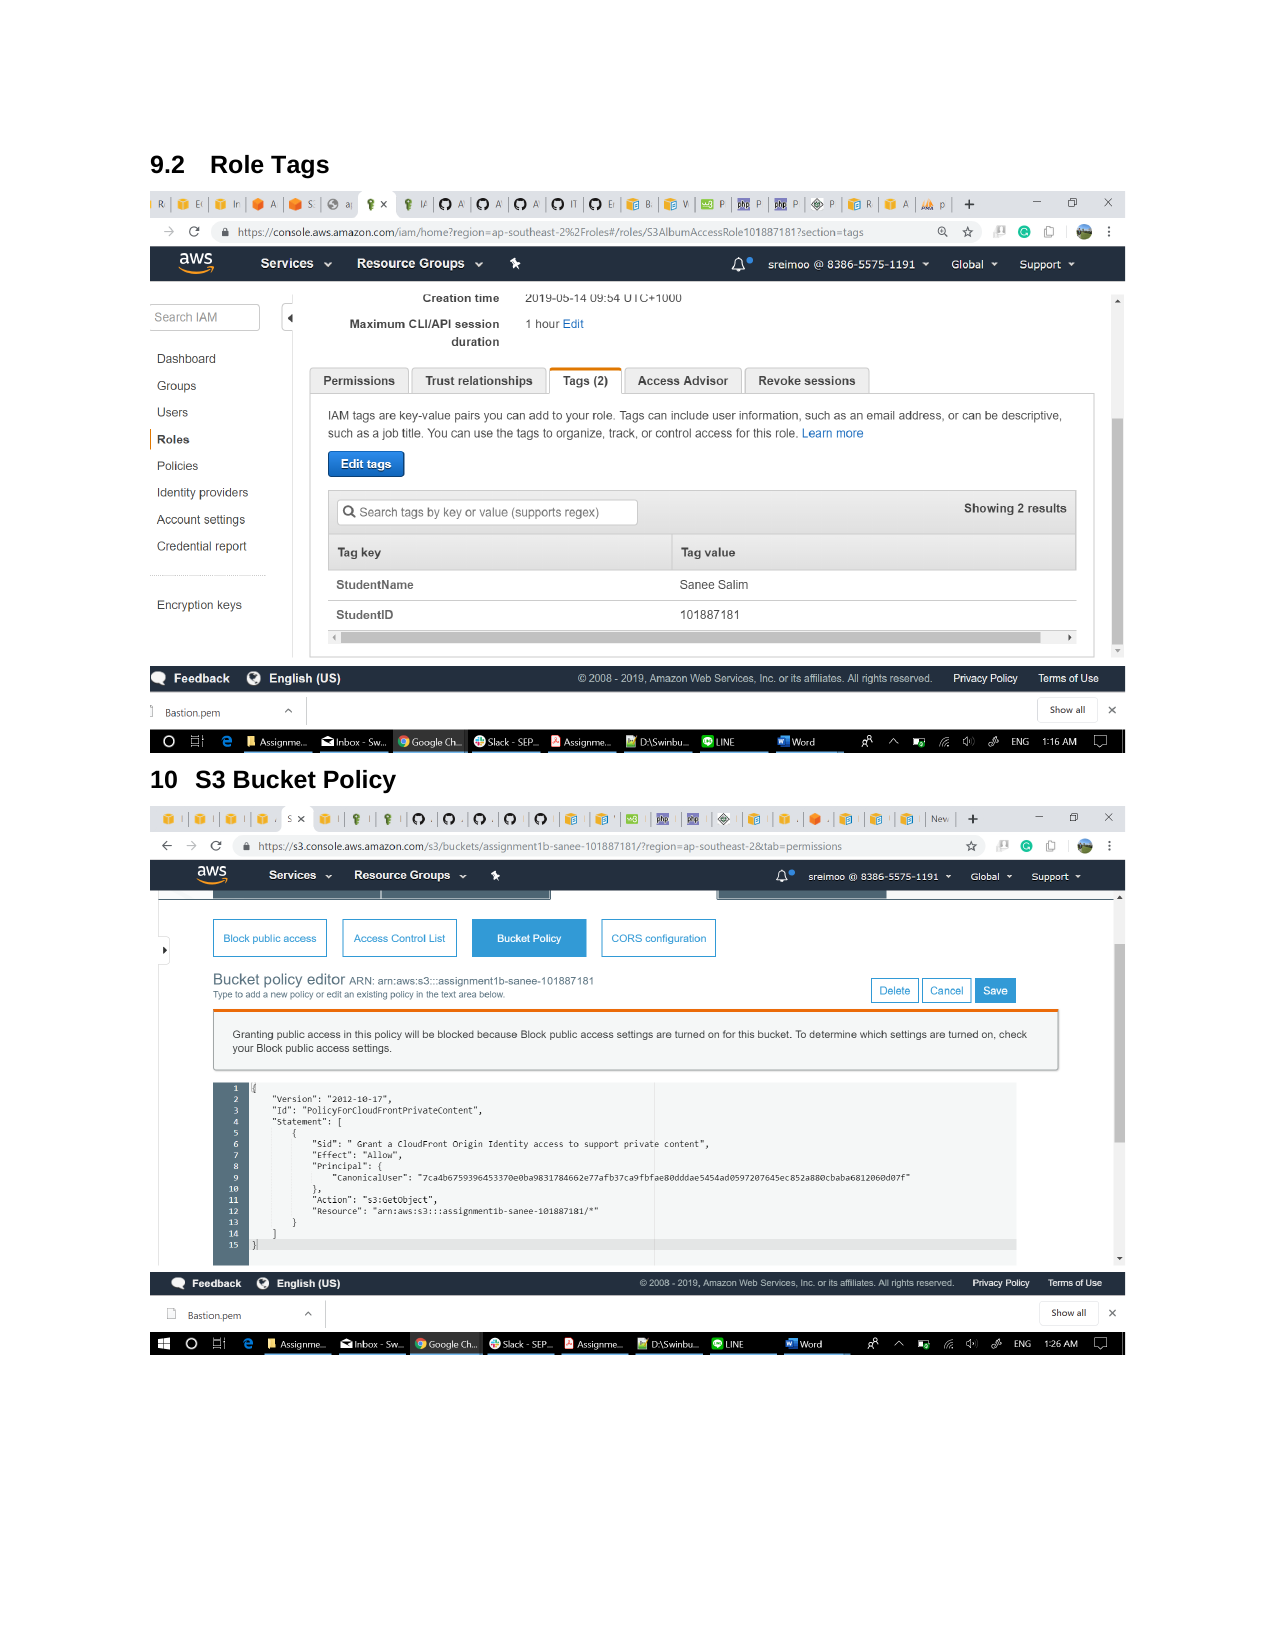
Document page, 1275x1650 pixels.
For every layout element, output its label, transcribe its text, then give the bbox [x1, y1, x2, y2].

subtitle Role Tags [150, 150, 1125, 179]
picture [150, 806, 1125, 1355]
picture [150, 191, 1125, 753]
subtitle S3 Bucket Policy [150, 765, 1125, 794]
